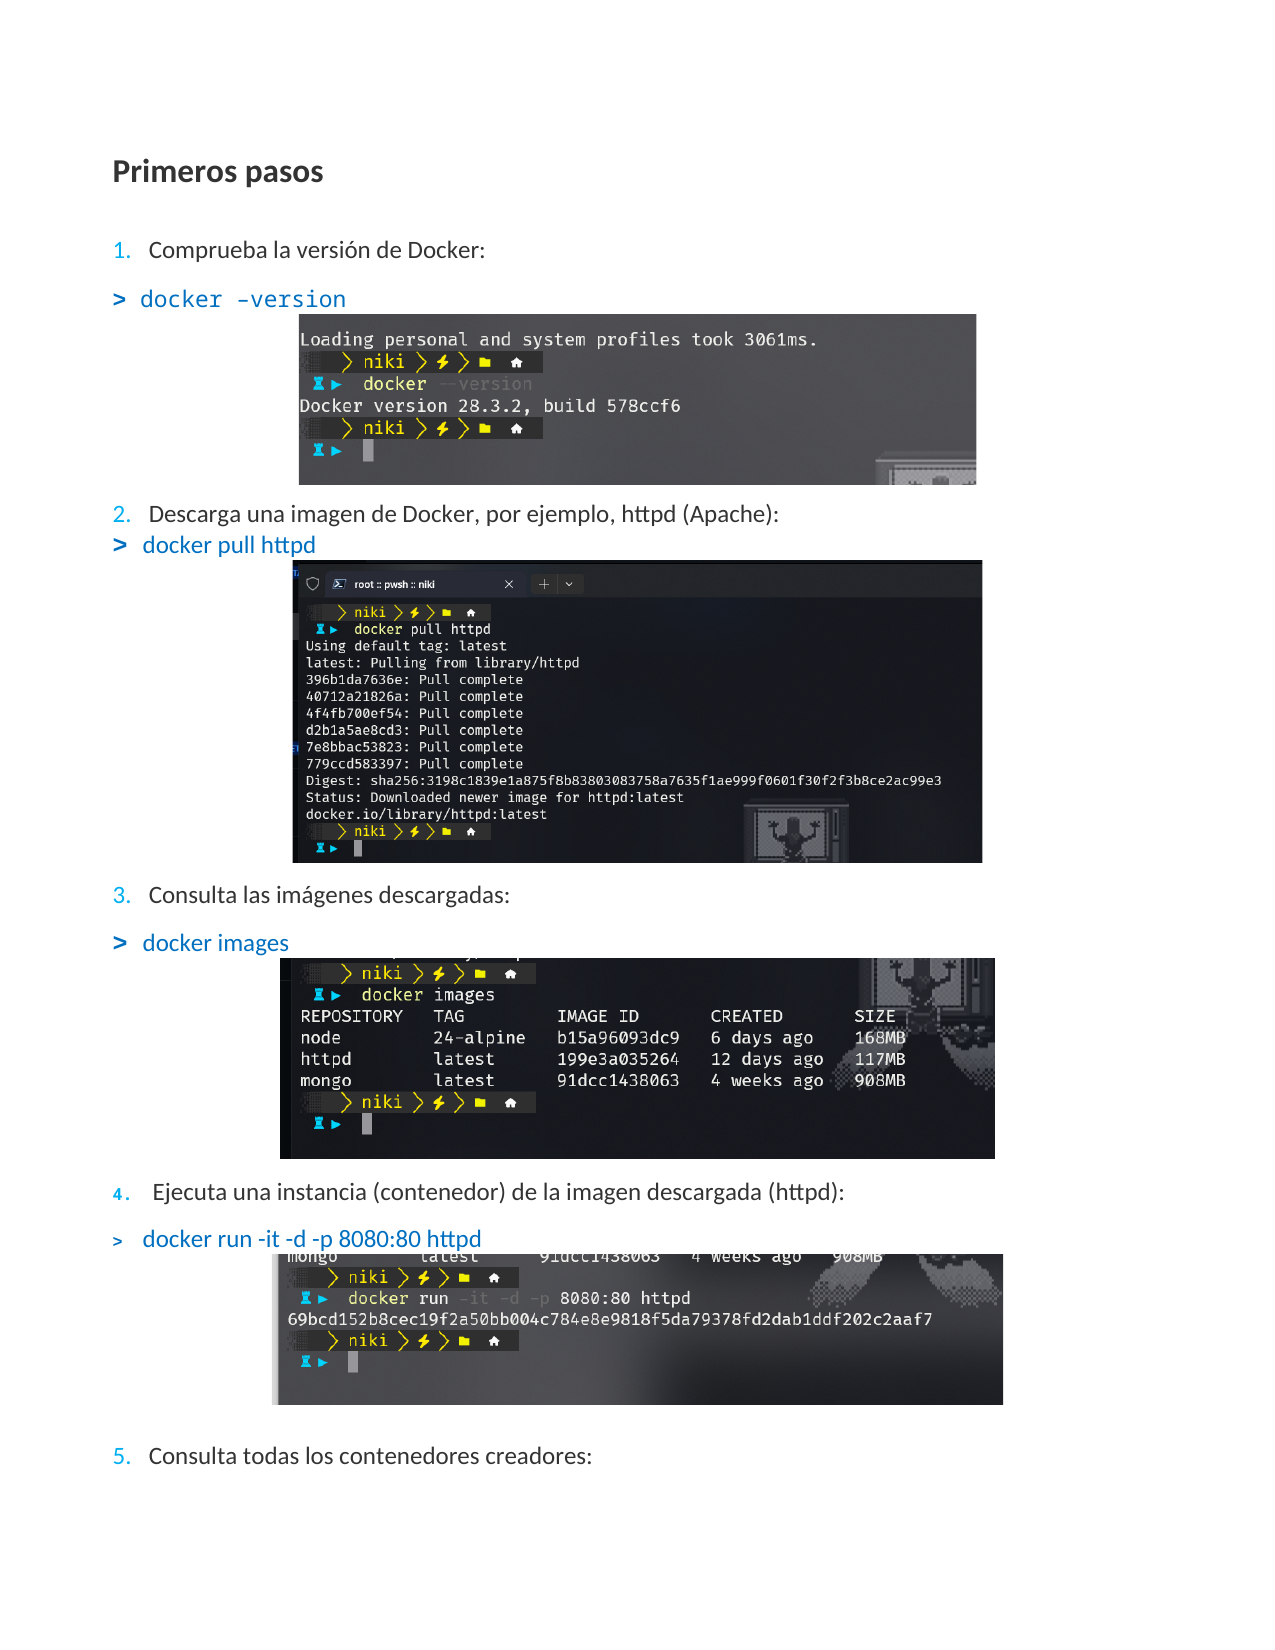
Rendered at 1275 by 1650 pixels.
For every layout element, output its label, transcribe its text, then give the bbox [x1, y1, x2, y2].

picture [280, 958, 995, 1159]
picture [271, 1254, 1004, 1405]
text Primeros pasos [112, 150, 1162, 191]
text 3. Consulta las imágenes descargadas: [112, 879, 1162, 909]
text > docker pull httpd [112, 529, 1162, 561]
picture [292, 560, 983, 863]
text > docker images [112, 927, 1162, 958]
picture [298, 314, 977, 485]
text > docker run -it -d -p 8080:80 httpd [112, 1223, 1162, 1254]
text 5. Consulta todas los contenedores creadores: [112, 1440, 1162, 1471]
text > docker –version [112, 283, 1162, 314]
text 1. Comprueba la versión de Docker: [112, 234, 1162, 265]
text 4. Ejecuta una instancia (contenedor) de la imagen descargada (httpd): [112, 1176, 1162, 1206]
text 2. Descarga una imagen de Docker, por ejemplo, httpd (Apache): [112, 498, 1162, 529]
